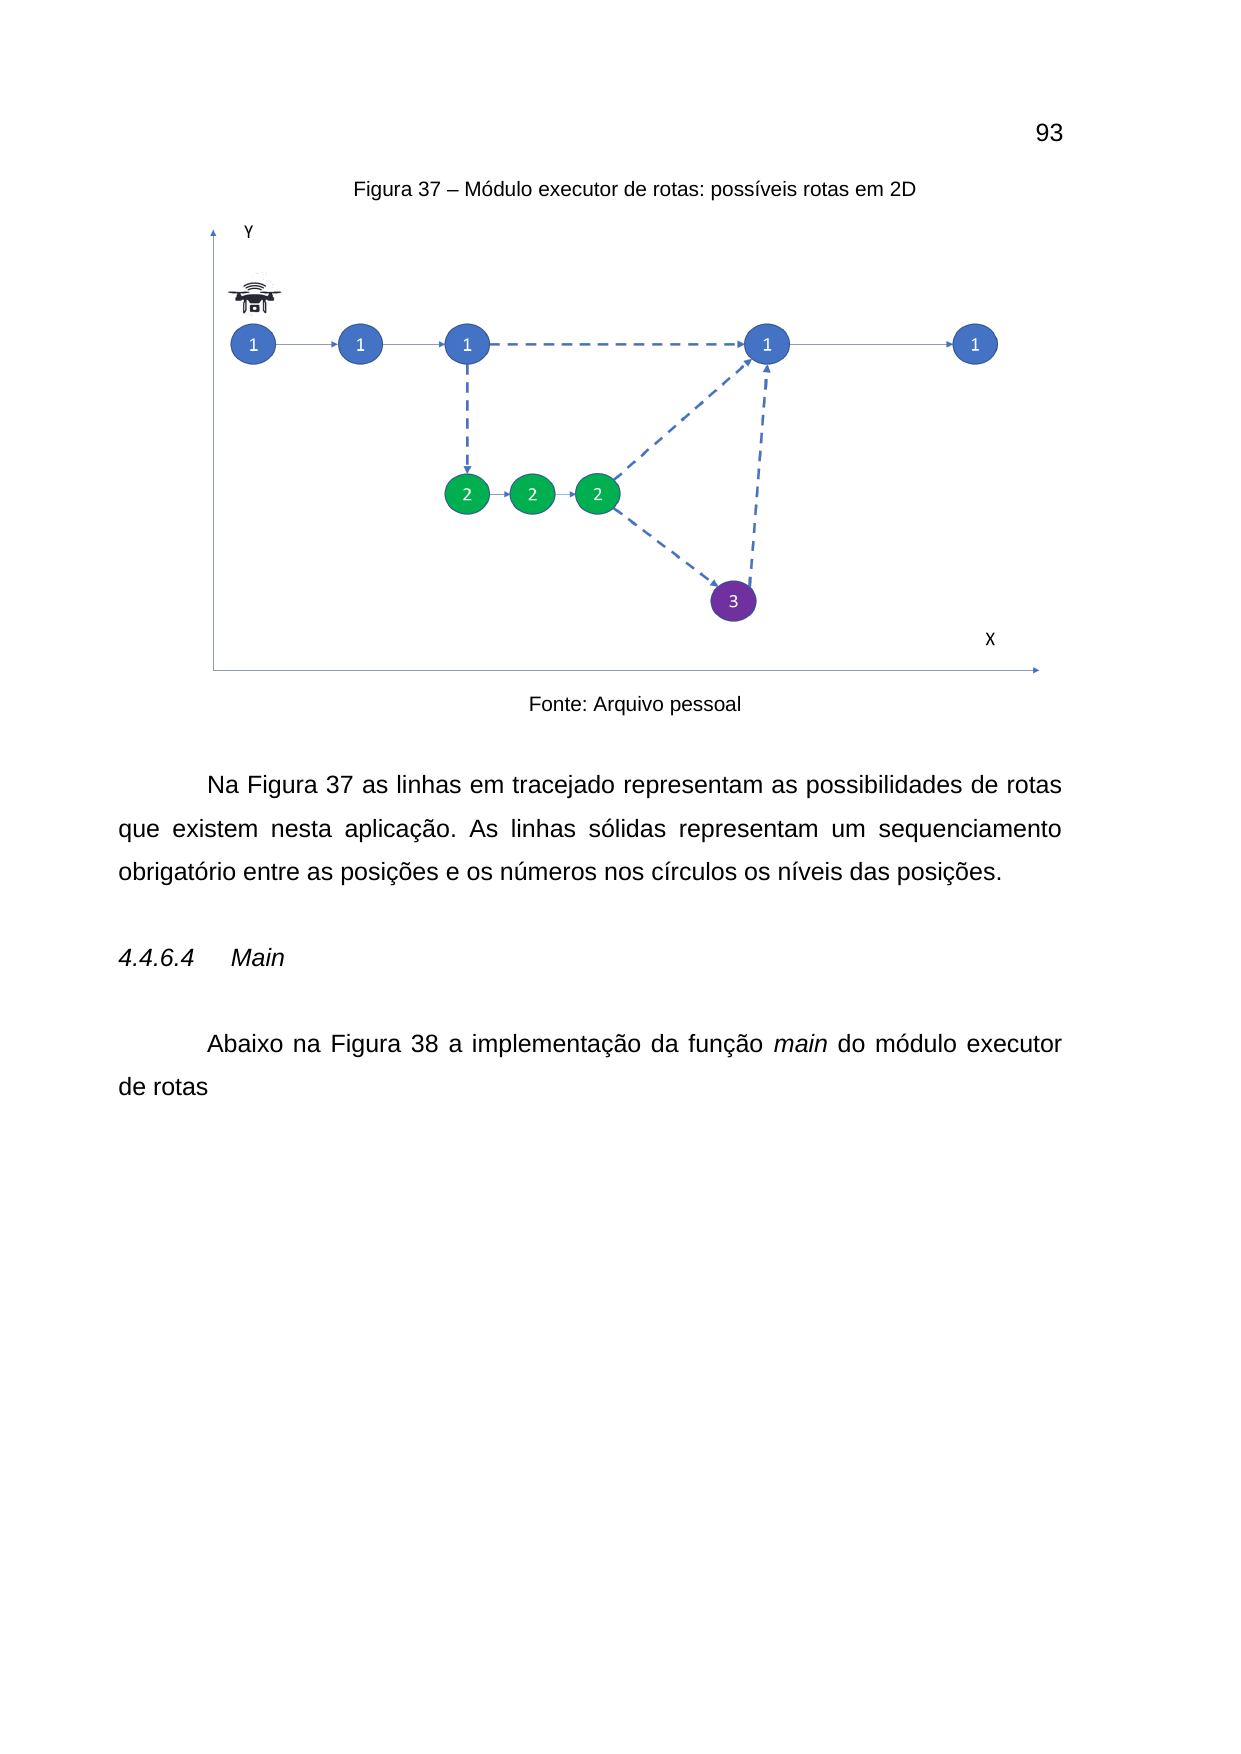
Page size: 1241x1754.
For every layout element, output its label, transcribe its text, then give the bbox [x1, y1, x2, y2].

text Na Figura 37 as linhas em tracejado representam as possibilidades de rotas que existem nesta aplicação. As linhas sólidas representam um sequenciamento obrigatório entre as posições e os números nos círculos os níveis das posições. [118, 771, 1063, 886]
picture [206, 213, 1046, 677]
text Figura 37 – Módulo executor de rotas: possíveis rotas em 2D [118, 177, 1063, 201]
text Abaixo na Figura 38 a implementação da função main do módulo executor de rotas [118, 1029, 1063, 1101]
subtitle Main [118, 943, 1063, 972]
text Fonte: Arquivo pessoal [118, 691, 1063, 715]
